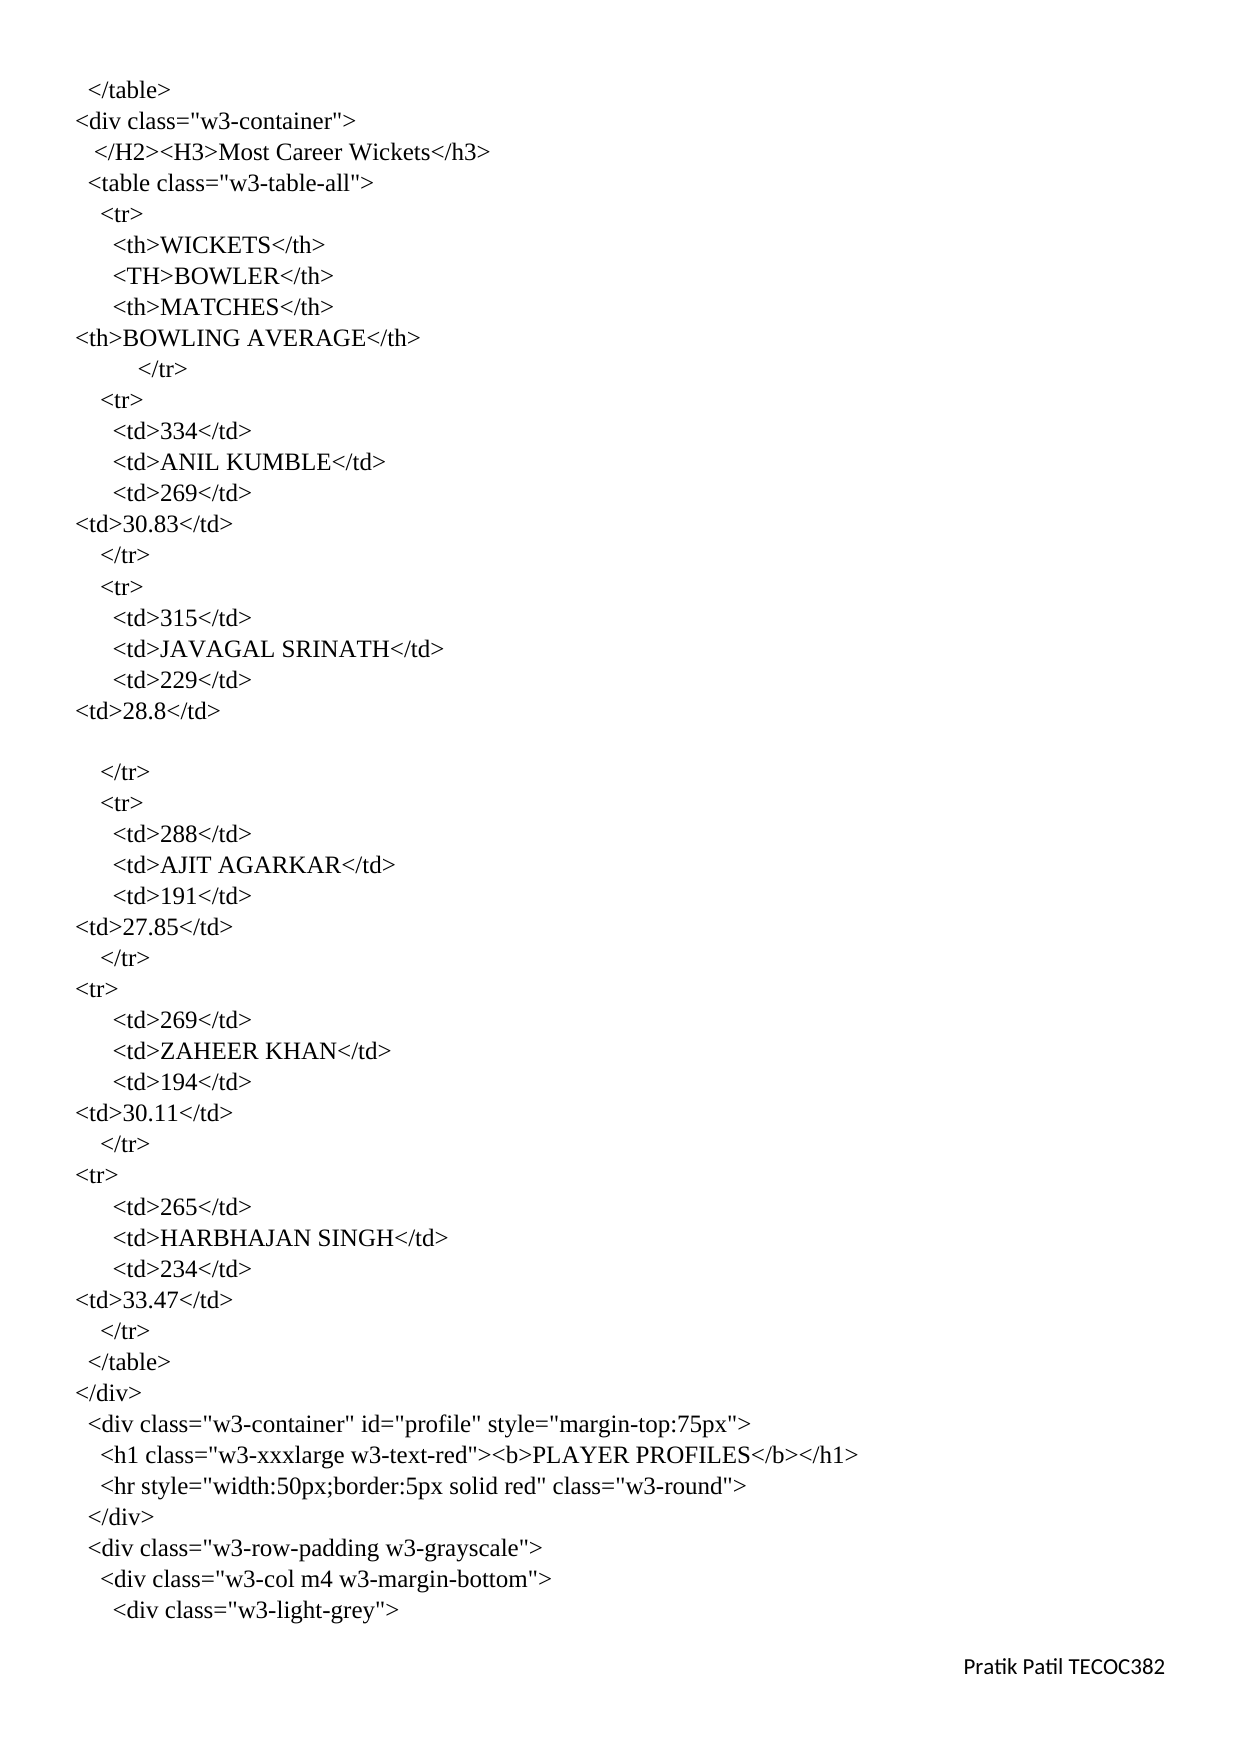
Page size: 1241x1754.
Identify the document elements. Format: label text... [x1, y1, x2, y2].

text <td>28.8</td> [75, 696, 1165, 724]
text <td>30.83</td> [75, 509, 1165, 538]
text <div class="w3-col m4 w3-margin-bottom"> [75, 1564, 1165, 1593]
text <th>MATCHES</th> [75, 292, 1165, 321]
text <div class="w3-row-padding w3-grayscale"> [75, 1533, 1165, 1562]
text </table> [75, 1347, 1165, 1376]
text <td>269</td> [75, 1005, 1165, 1034]
text <div class="w3-container"> [75, 106, 1165, 135]
text </tr> [75, 354, 1165, 383]
text <tr> [75, 1161, 1165, 1189]
text </tr> [75, 1316, 1165, 1344]
text <div class="w3-container" id="profile" style="margin-top:75px"> [75, 1409, 1165, 1438]
text <th>WICKETS</th> [75, 230, 1165, 259]
text <td>234</td> [75, 1254, 1165, 1282]
text </div> [75, 1502, 1165, 1531]
text <tr> [75, 385, 1165, 414]
text <td>30.11</td> [75, 1098, 1165, 1127]
text <hr style="width:50px;border:5px solid red" class="w3-round"> [75, 1471, 1165, 1500]
text </table> [75, 75, 1165, 104]
text <td>ANIL KUMBLE</td> [75, 447, 1165, 476]
text <td>194</td> [75, 1067, 1165, 1096]
text <td>ZAHEER KHAN</td> [75, 1036, 1165, 1065]
text <tr> [75, 572, 1165, 600]
text <td>AJIT AGARKAR</td> [75, 850, 1165, 879]
text <tr> [75, 199, 1165, 228]
text <td>315</td> [75, 603, 1165, 631]
text <table class="w3-table-all"> [75, 168, 1165, 197]
text <td>33.47</td> [75, 1285, 1165, 1313]
text </tr> [75, 541, 1165, 569]
text </tr> [75, 943, 1165, 972]
text </H2><H3>Most Career Wickets</h3> [75, 137, 1165, 166]
text <td>HARBHAJAN SINGH</td> [75, 1223, 1165, 1251]
text <td>265</td> [75, 1192, 1165, 1220]
text <h1 class="w3-xxxlarge w3-text-red"><b>PLAYER PROFILES</b></h1> [75, 1440, 1165, 1469]
text <td>191</td> [75, 881, 1165, 910]
text <td>334</td> [75, 416, 1165, 445]
text <td>269</td> [75, 478, 1165, 507]
text </tr> [75, 1129, 1165, 1158]
text <td>27.85</td> [75, 912, 1165, 941]
text <td>JAVAGAL SRINATH</td> [75, 634, 1165, 662]
text <tr> [75, 974, 1165, 1003]
text <td>288</td> [75, 819, 1165, 848]
text </div> [75, 1378, 1165, 1407]
text </tr> [75, 757, 1165, 786]
text <tr> [75, 788, 1165, 817]
text <td>229</td> [75, 665, 1165, 693]
text <div class="w3-light-grey"> [75, 1595, 1165, 1624]
text <th>BOWLING AVERAGE</th> [75, 323, 1165, 352]
text <TH>BOWLER</th> [75, 261, 1165, 290]
